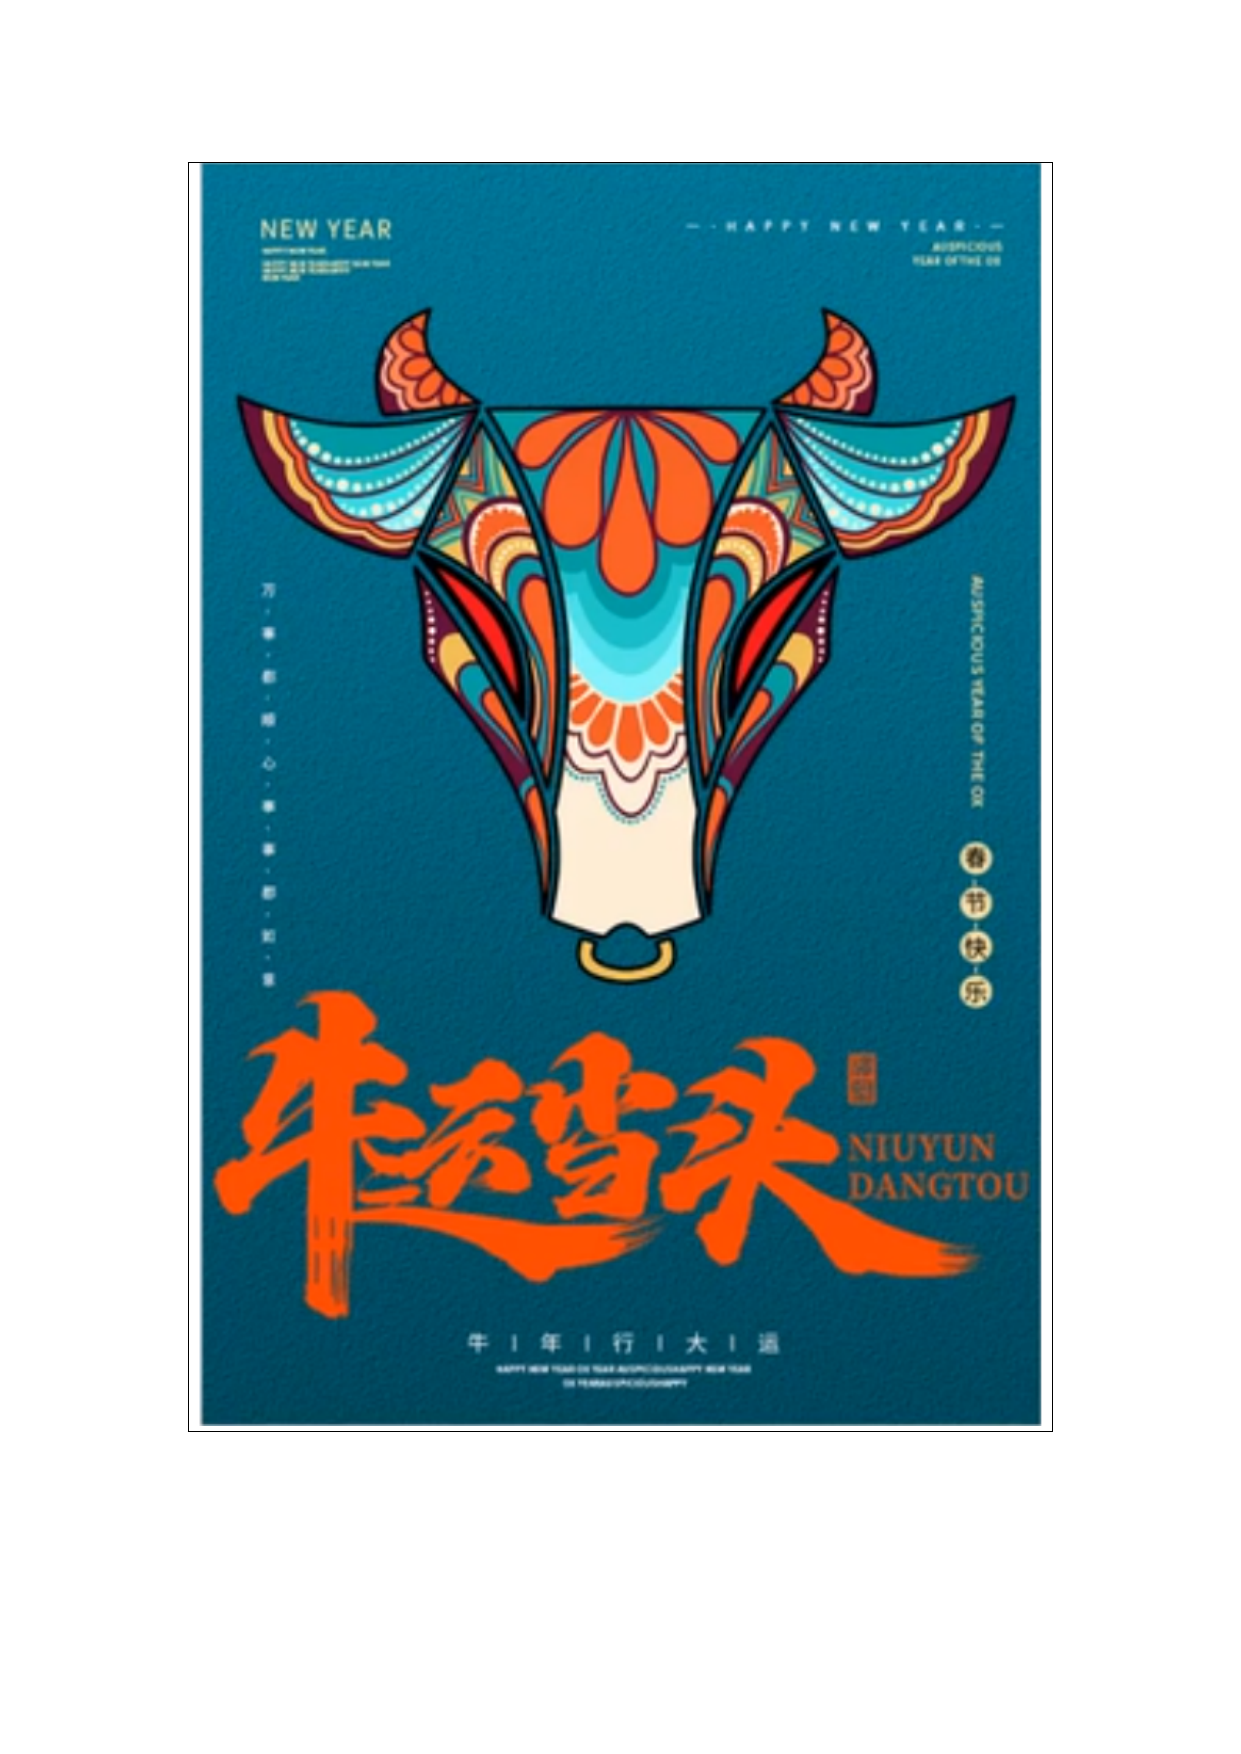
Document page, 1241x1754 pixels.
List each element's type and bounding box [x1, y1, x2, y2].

picture [199, 163, 1042, 1426]
table_header [189, 163, 1052, 1431]
